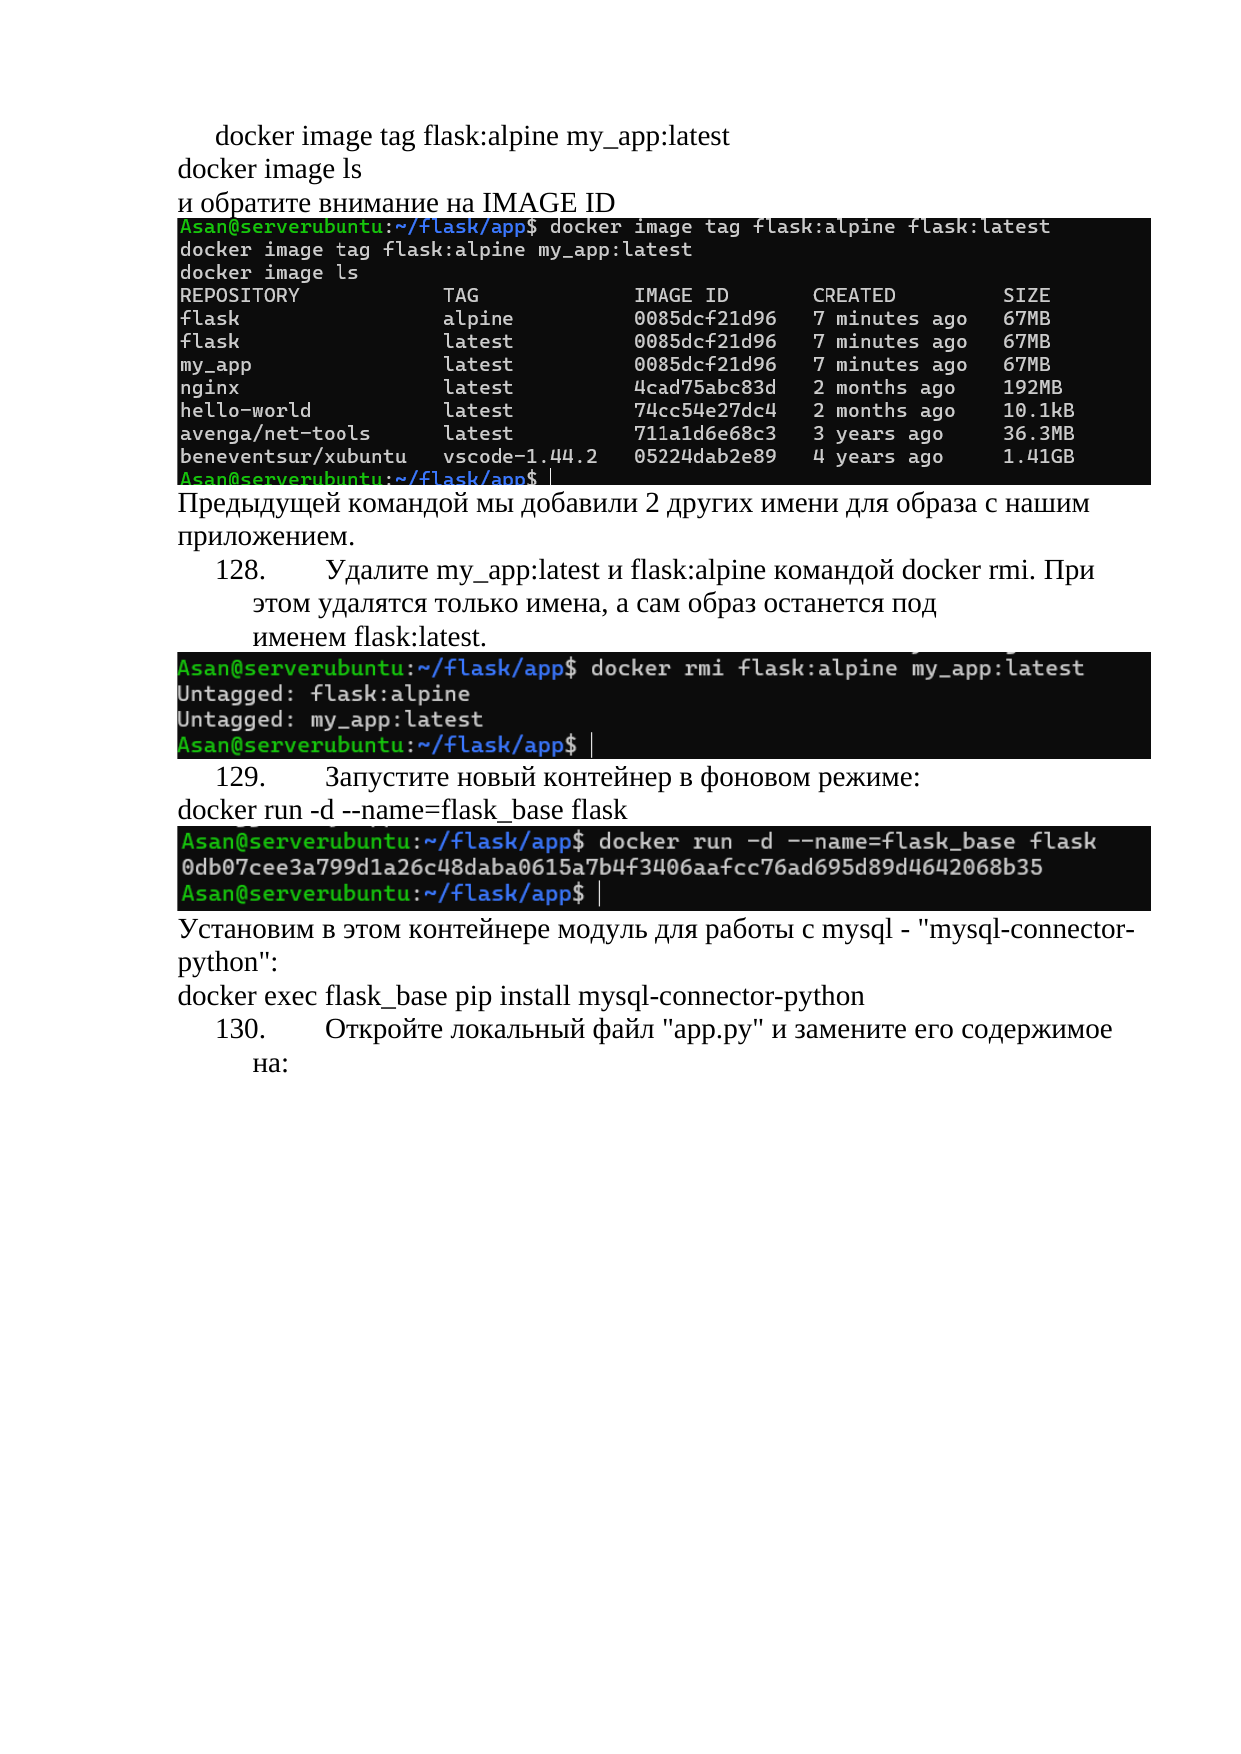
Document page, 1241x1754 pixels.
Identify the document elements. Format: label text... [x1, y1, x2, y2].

text docker image ls [177, 152, 1152, 185]
picture [177, 218, 1151, 485]
list Откройте локальный файл "app.py" и замените его содержимое на: [215, 1012, 1152, 1079]
picture [177, 826, 1151, 911]
text Установим в этом контейнере модуль для работы с mysql - "mysql-connector-python": [177, 911, 1152, 978]
list Запустите новый контейнер в фоновом режиме: [215, 759, 1152, 792]
picture [177, 652, 1151, 759]
list Удалите my_app:latest и flask:alpine командой docker rmi. При этом удалятся только имена, а сам образ останется под именем flask:latest. [215, 552, 1152, 653]
text docker image tag flask:alpine my_app:latest [215, 118, 1152, 152]
text docker exec flask_base pip install mysql-connector-python [177, 978, 1152, 1012]
text Предыдущей командой мы добавили 2 других имени для образа с нашим приложением. [177, 485, 1152, 552]
